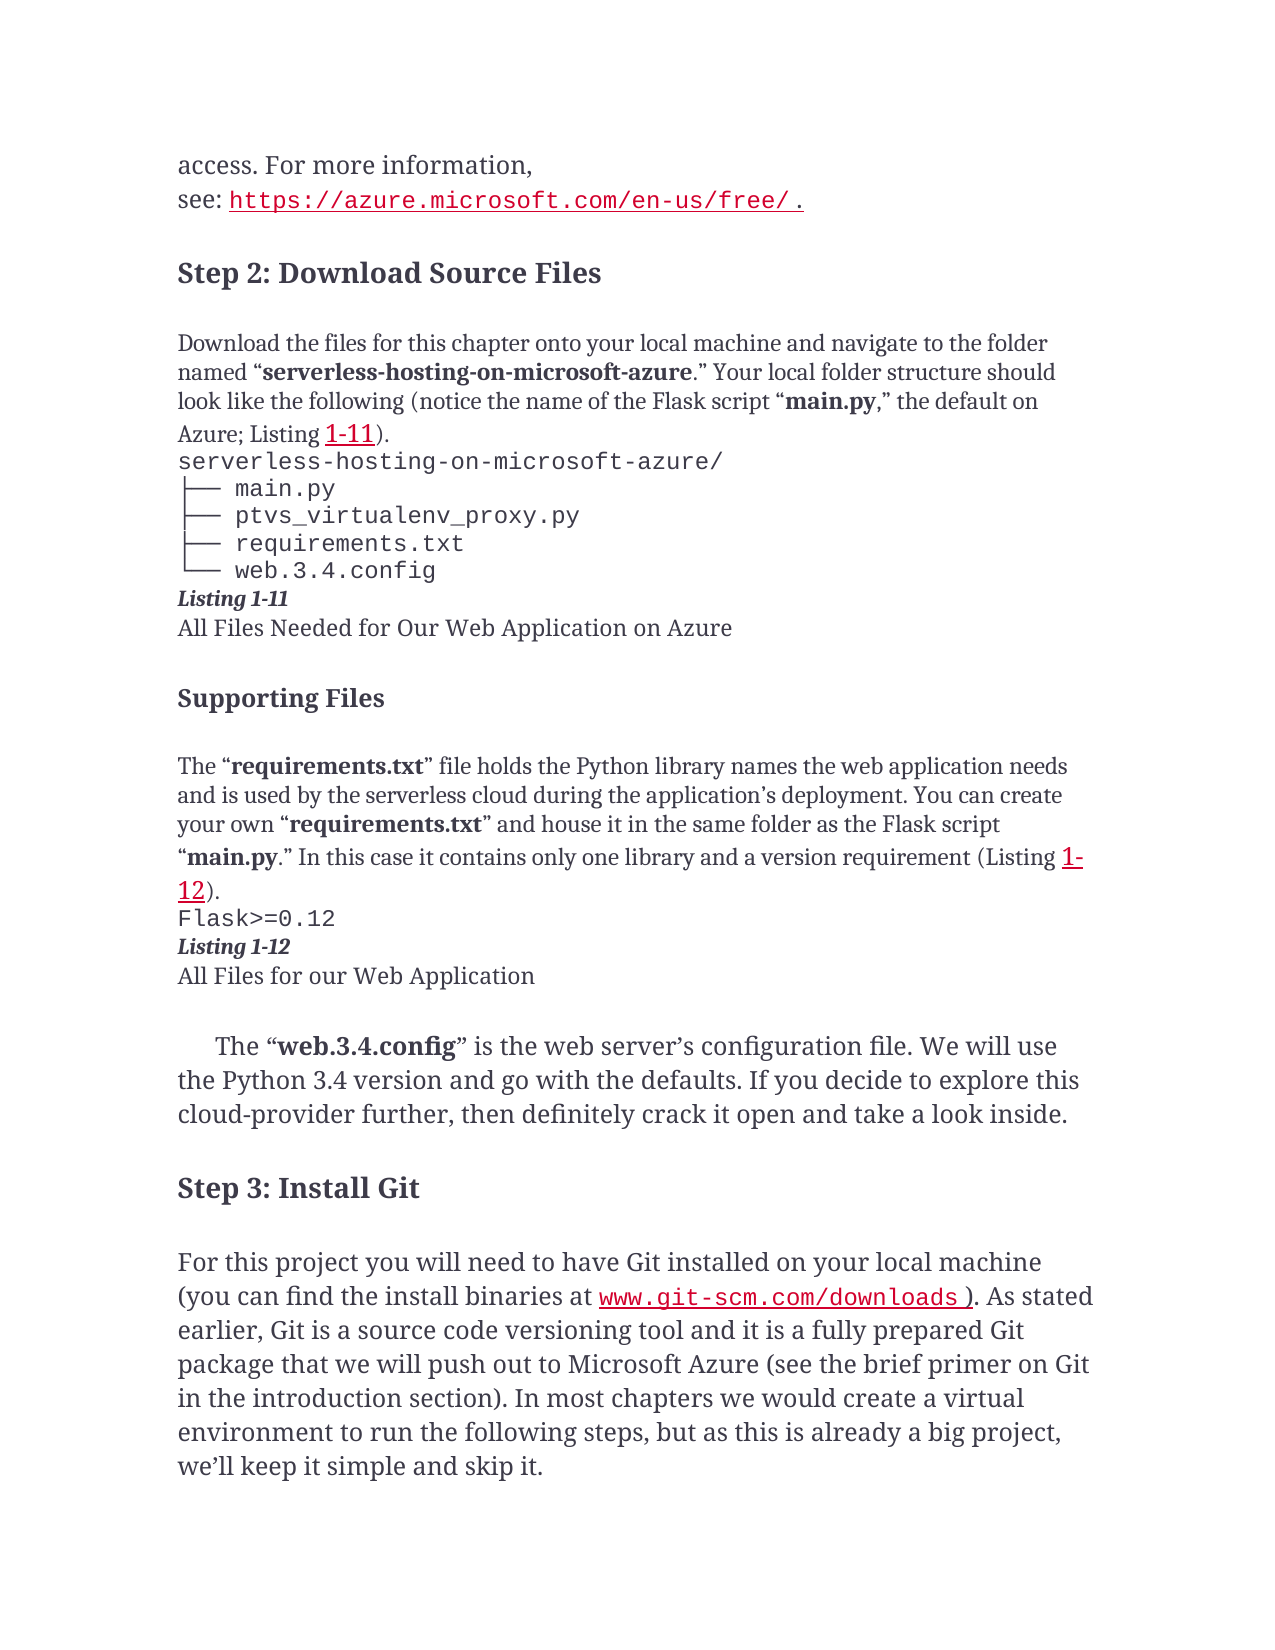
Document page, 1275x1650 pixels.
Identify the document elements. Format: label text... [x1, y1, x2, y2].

text Step 2: Download Source Files [177, 253, 1098, 292]
text serverless-hosting-on-microsoft-azure/ [177, 449, 1098, 477]
text Download the files for this chapter onto your local machine and navigate to the folder named “serverless-hosting-on-microsoft-azure.” Your local folder structure should look like the following (notice the name of the Flask script “main.py,” the default on Azure; Listing 1-11). [177, 329, 1098, 449]
text Step 3: Install Git [177, 1168, 1098, 1207]
text └── web.3.4.config [177, 558, 1098, 585]
text The “requirements.txt” file holds the Python library names the web application needs and is used by the serverless cloud during the application’s deployment. You can create your own “requirements.txt” and house it in the same folder as the Flask script “main.py.” In this case it contains only one library and a version requirement (Listing 1-12). [177, 752, 1098, 906]
text Flask>=0.12 [177, 906, 1098, 933]
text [177, 148, 1098, 216]
text All Files Needed for Our Web Application on Azure [177, 612, 1098, 643]
text Supporting Files [177, 680, 1098, 714]
text All Files for our Web Application [177, 960, 1098, 991]
text ├── requirements.txt [185, 531, 1098, 558]
text Listing 1-12 [177, 933, 1098, 960]
text ├── main.py [185, 477, 1098, 504]
text For this project you will need to have Git installed on your local machine (you can find the install binaries at www.git-scm.com/downloads ). As stated earlier, Git is a source code versioning tool and it is a fully prepared Git package that we will push out to Microsoft Azure (see the brief primer on Git in the introduction section). In most chapters we would create a virtual environment to run the following steps, but as this is already a big project, we’ll keep it simple and skip it. [177, 1244, 1098, 1483]
text The “web.3.4.config” is the web server’s configuration file. We will use the Python 3.4 version and go with the defaults. If you decide to explore this cloud-provider further, then definitely crack it open and take a look inside. [177, 1029, 1098, 1131]
text ├── ptvs_virtualenv_proxy.py [177, 504, 1098, 531]
text Listing 1-11 [177, 585, 1098, 612]
